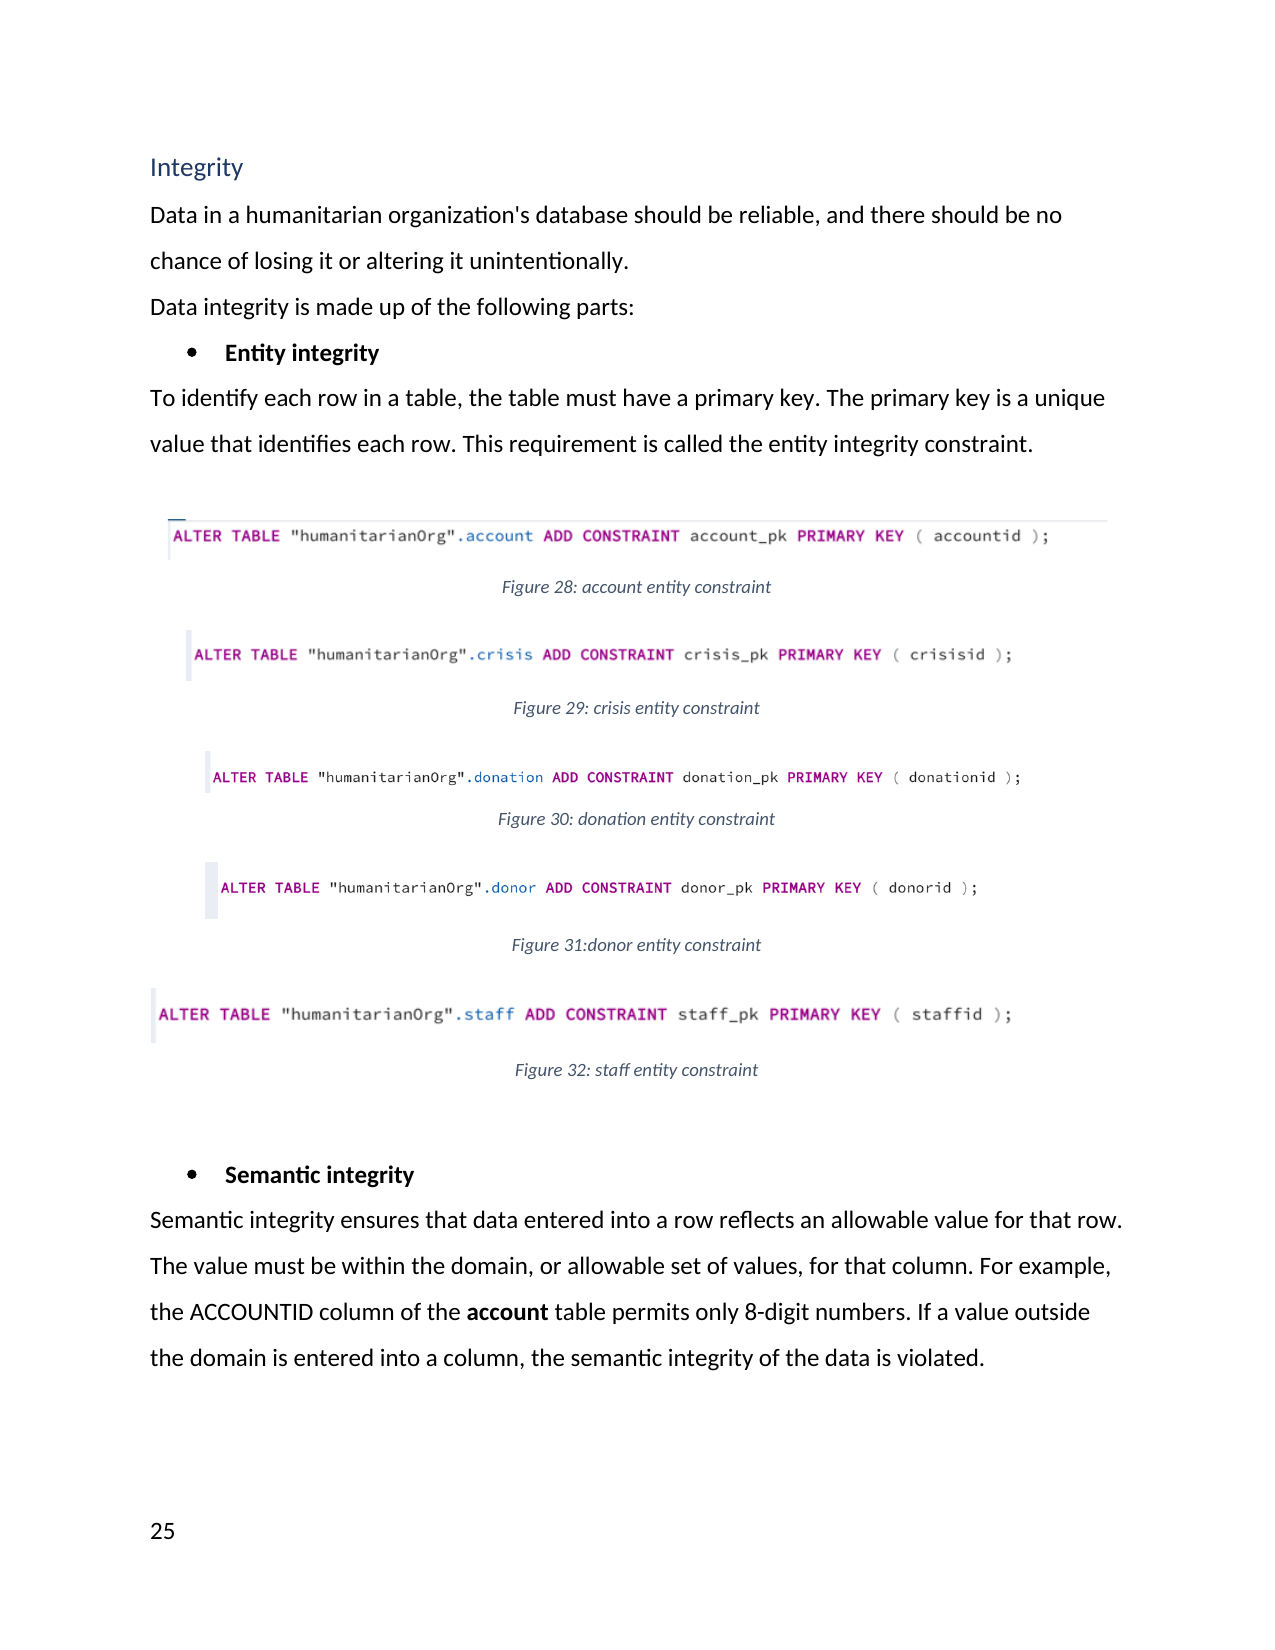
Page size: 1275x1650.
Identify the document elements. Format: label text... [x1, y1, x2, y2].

text Figure 30: donation entity constraint [150, 808, 1125, 831]
list Entity integrity [187, 337, 1125, 367]
list Semantic integrity [187, 1159, 1125, 1189]
subtitle Integrity [150, 150, 1125, 183]
text Figure 28: account entity constraint [150, 575, 1125, 598]
picture [185, 630, 1090, 681]
text Figure 32: staff entity constraint [150, 1058, 1125, 1081]
text Data in a humanitarian organization's database should be reliable, and there should be no chance of losing it or altering it unintentionally. [150, 199, 1125, 276]
text Figure 29: crisis entity constraint [150, 696, 1125, 719]
picture [205, 751, 1070, 793]
picture [150, 988, 1125, 1043]
picture [205, 862, 1070, 919]
text To identify each row in a table, the table must have a primary key. The primary key is a unique value that identifies each row. This requirement is called the entity integrity constraint. [150, 382, 1125, 459]
text Semantic integrity ensures that data entered into a row reflects an allowable value for that row. The value must be within the domain, or allowable set of values, for that column. For example, the ACCOUNTID column of the account table permits only 8-digit numbers. If a value outside the domain is entered into a column, the semantic integrity of the data is violated. [150, 1204, 1125, 1372]
text Figure 31:donor entity constraint [150, 933, 1125, 956]
picture [167, 519, 1108, 560]
text Data integrity is made up of the following parts: [150, 291, 1125, 321]
